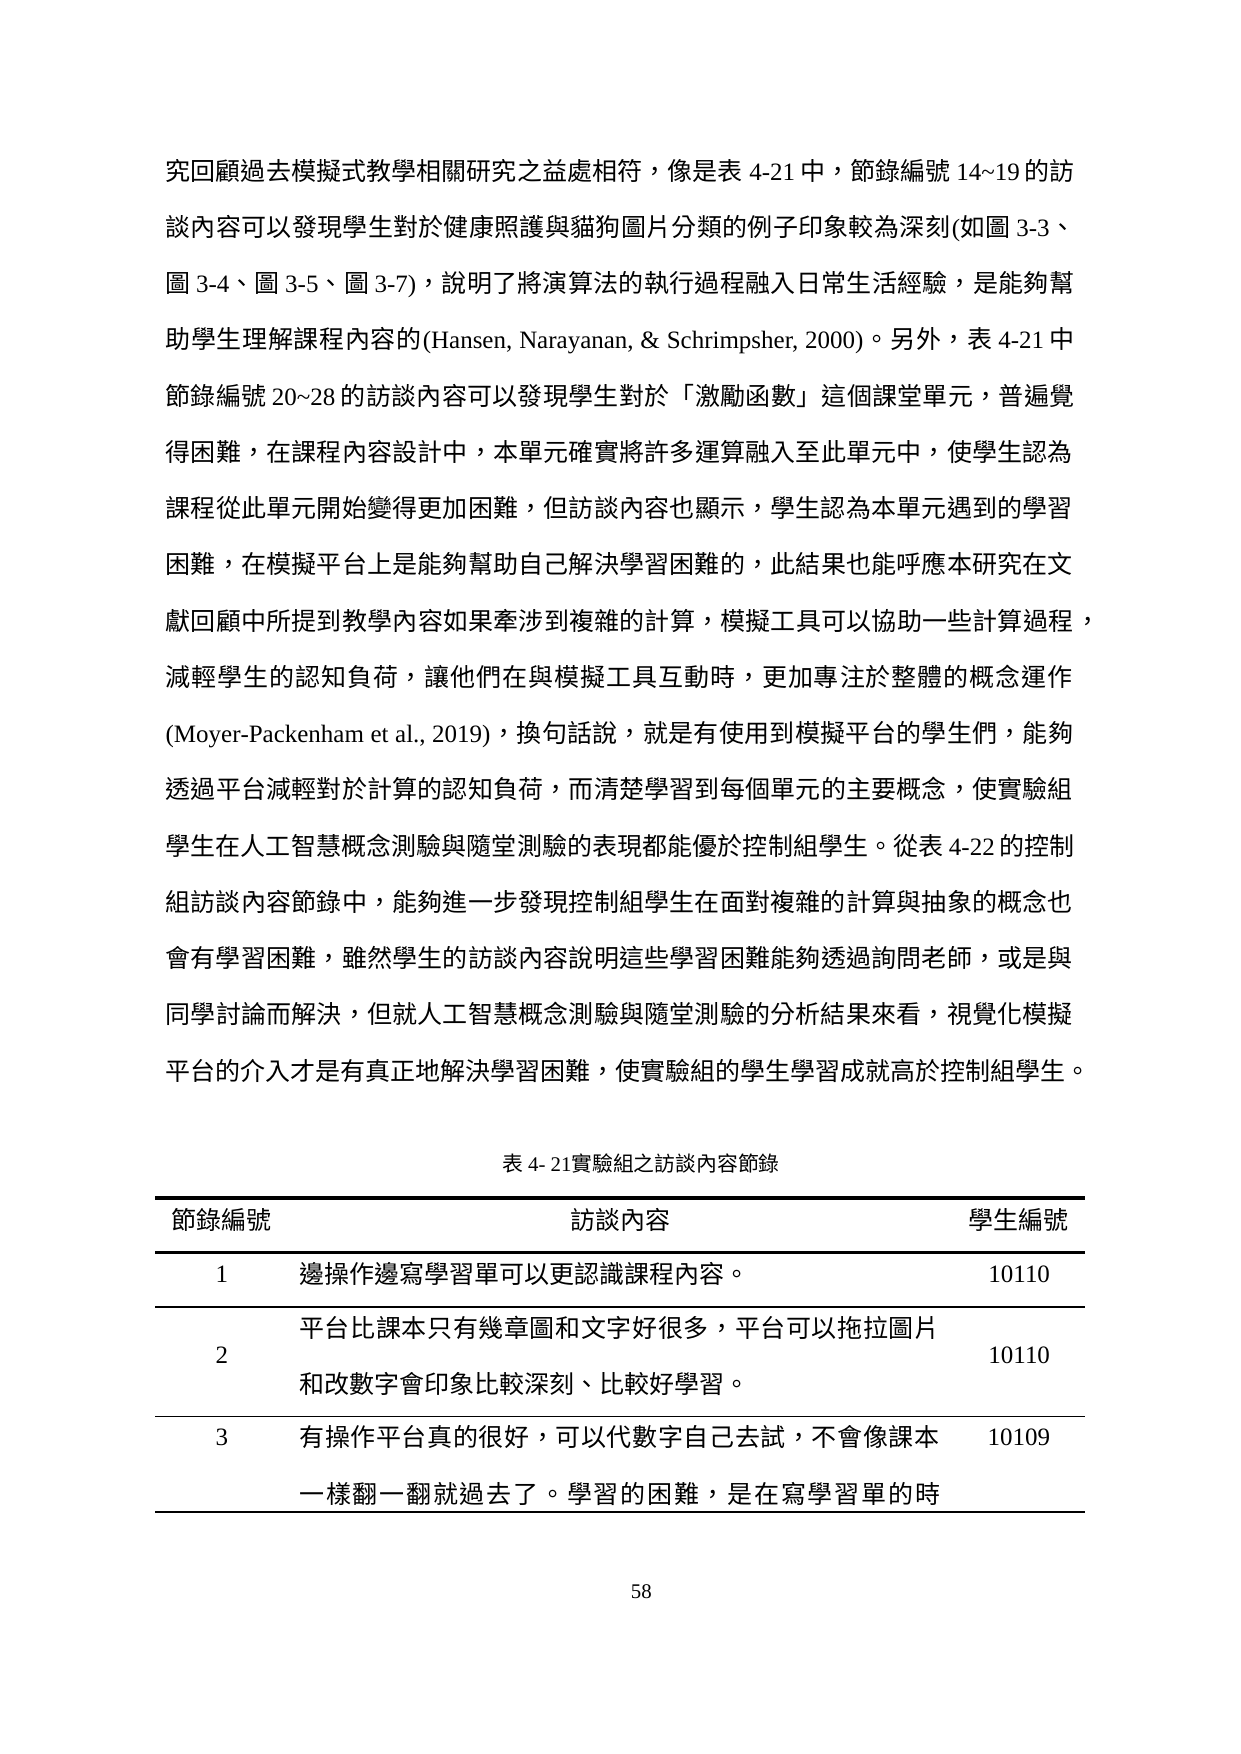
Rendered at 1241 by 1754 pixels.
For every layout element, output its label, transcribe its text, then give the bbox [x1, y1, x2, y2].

table_cell 10110 [953, 1308, 1085, 1416]
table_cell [288, 1417, 952, 1511]
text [165, 151, 1075, 1088]
table_header 訪談內容 [288, 1200, 952, 1251]
table_cell 平台比課本只有幾章圖和文字好很多，平台可以拖拉圖片和改數字會印象比較深刻、比較好學習。 [288, 1308, 952, 1416]
table_cell 1 [155, 1254, 288, 1306]
table_cell 10110 [953, 1254, 1085, 1306]
table_header 節錄編號 [155, 1200, 288, 1251]
table_header 學生編號 [953, 1200, 1085, 1251]
text 表 4- 21實驗組之訪談內容節錄 [165, 1144, 1075, 1181]
table_cell 10109 [953, 1417, 1085, 1511]
table_cell 3 [155, 1417, 288, 1511]
table_cell 2 [155, 1308, 288, 1416]
table_cell 邊操作邊寫學習單可以更認識課程內容。 [288, 1254, 952, 1306]
